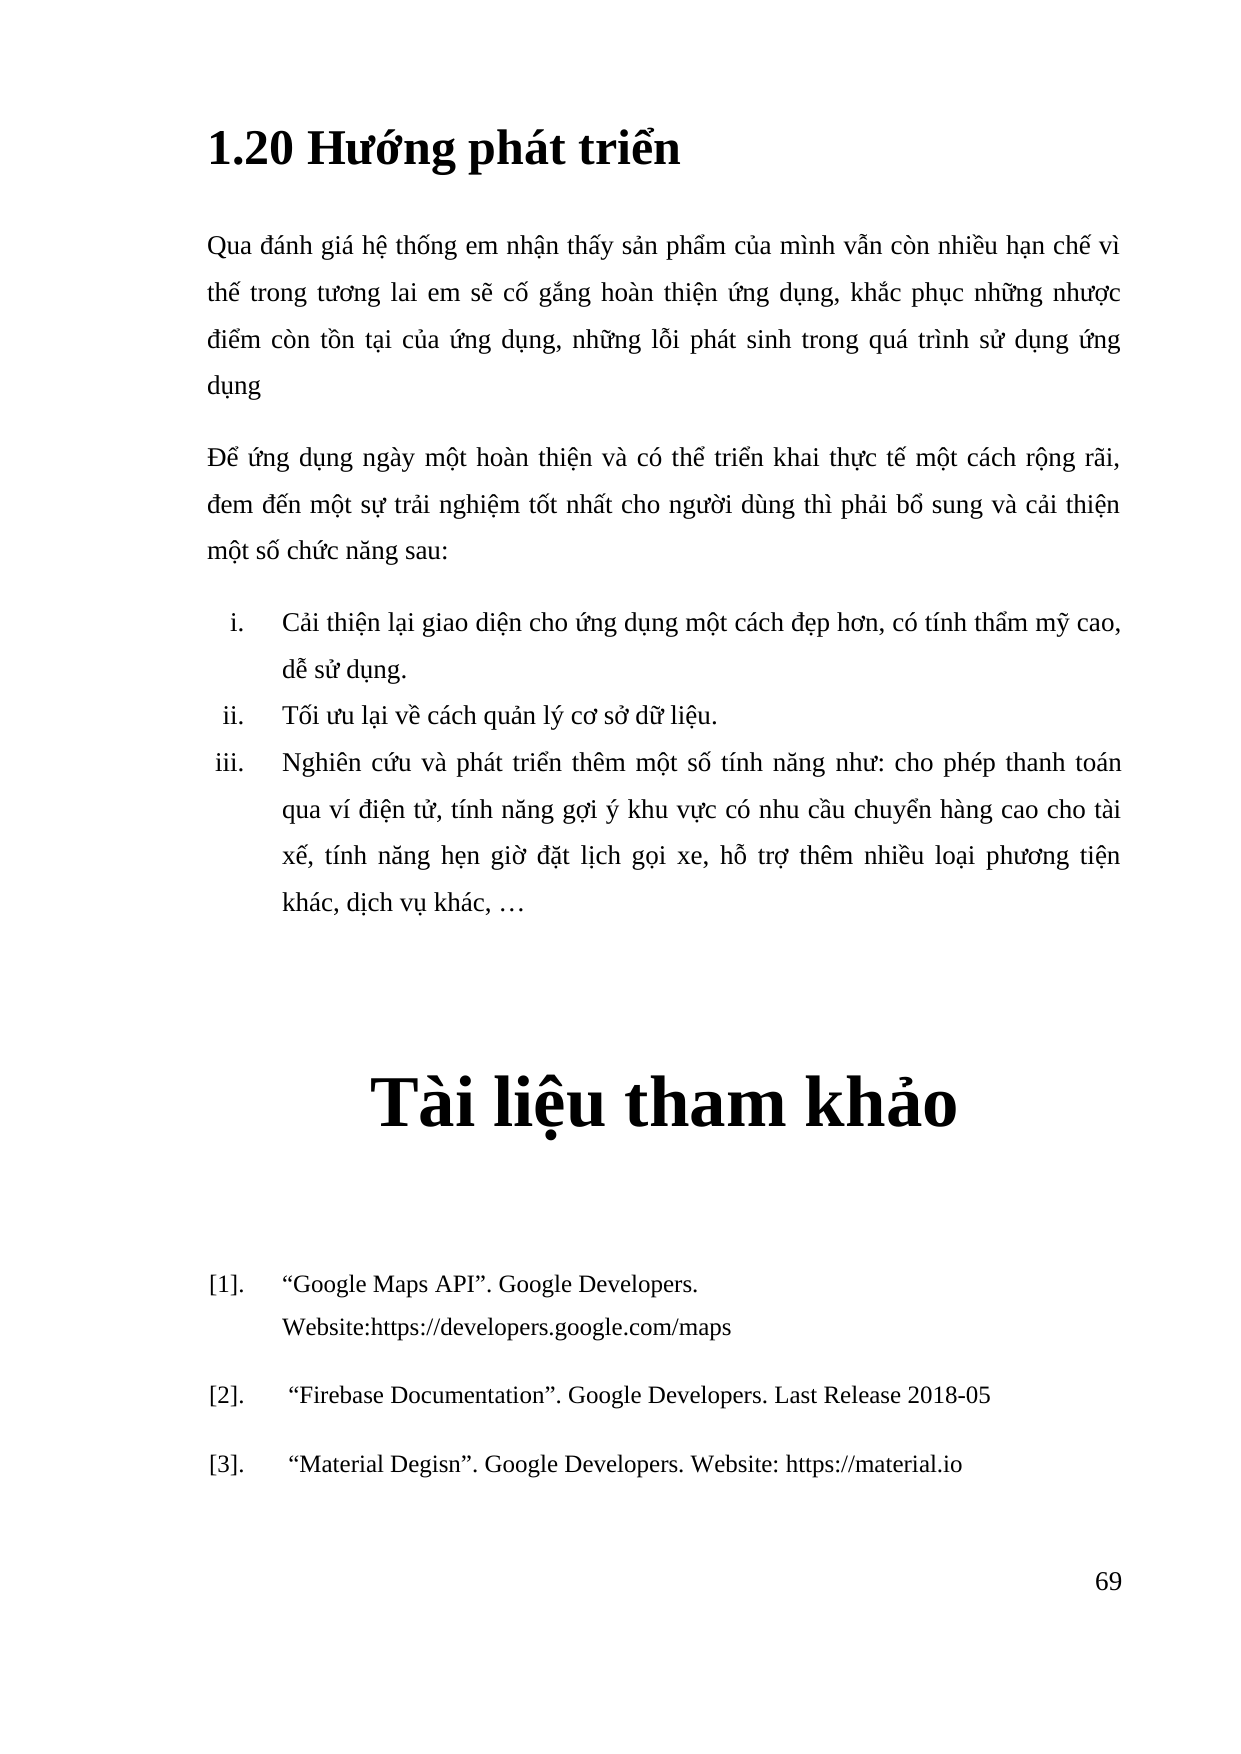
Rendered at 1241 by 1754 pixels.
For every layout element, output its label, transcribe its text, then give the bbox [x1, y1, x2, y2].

list “Material Degisn”. Google Developers. Website: https://material.io [244, 1449, 1122, 1477]
subtitle Tài liệu tham khảo [369, 1058, 959, 1142]
text Để ứng dụng ngày một hoàn thiện và có thể triển khai thực tế một cách rộng rãi, đem đến một sự trải nghiệm tốt nhất cho người dùng thì phải bổ sung và cải thiện một số chức năng sau: [207, 441, 1122, 566]
list Tối ưu lại về cách quản lý cơ sở dữ liệu. [244, 699, 1122, 731]
subtitle Hướng phát triển [207, 118, 1122, 176]
text Qua đánh giá hệ thống em nhận thấy sản phẩm của mình vẫn còn nhiều hạn chế vì thế trong tương lai em sẽ cố gắng hoàn thiện ứng dụng, khắc phục những nhược điểm còn tồn tại của ứng dụng, những lỗi phát sinh trong quá trình sử dụng ứng dụng [207, 229, 1122, 401]
list “Firebase Documentation”. Google Developers. Last Release 2018-05 [244, 1381, 1122, 1409]
list Cải thiện lại giao diện cho ứng dụng một cách đẹp hơn, có tính thẩm mỹ cao, dễ sử dụng. [244, 606, 1122, 684]
list Nghiên cứu và phát triển thêm một số tính năng như: cho phép thanh toán qua ví điện tử, tính năng gợi ý khu vực có nhu cầu chuyển hàng cao cho tài xế, tính năng hẹn giờ đặt lịch gọi xe, hỗ trợ thêm nhiều loại phương tiện khác, dịch vụ khác, … [244, 746, 1122, 917]
list “Google Maps API”. Google Developers. Website:https://developers.google.com/maps [244, 1269, 1122, 1341]
